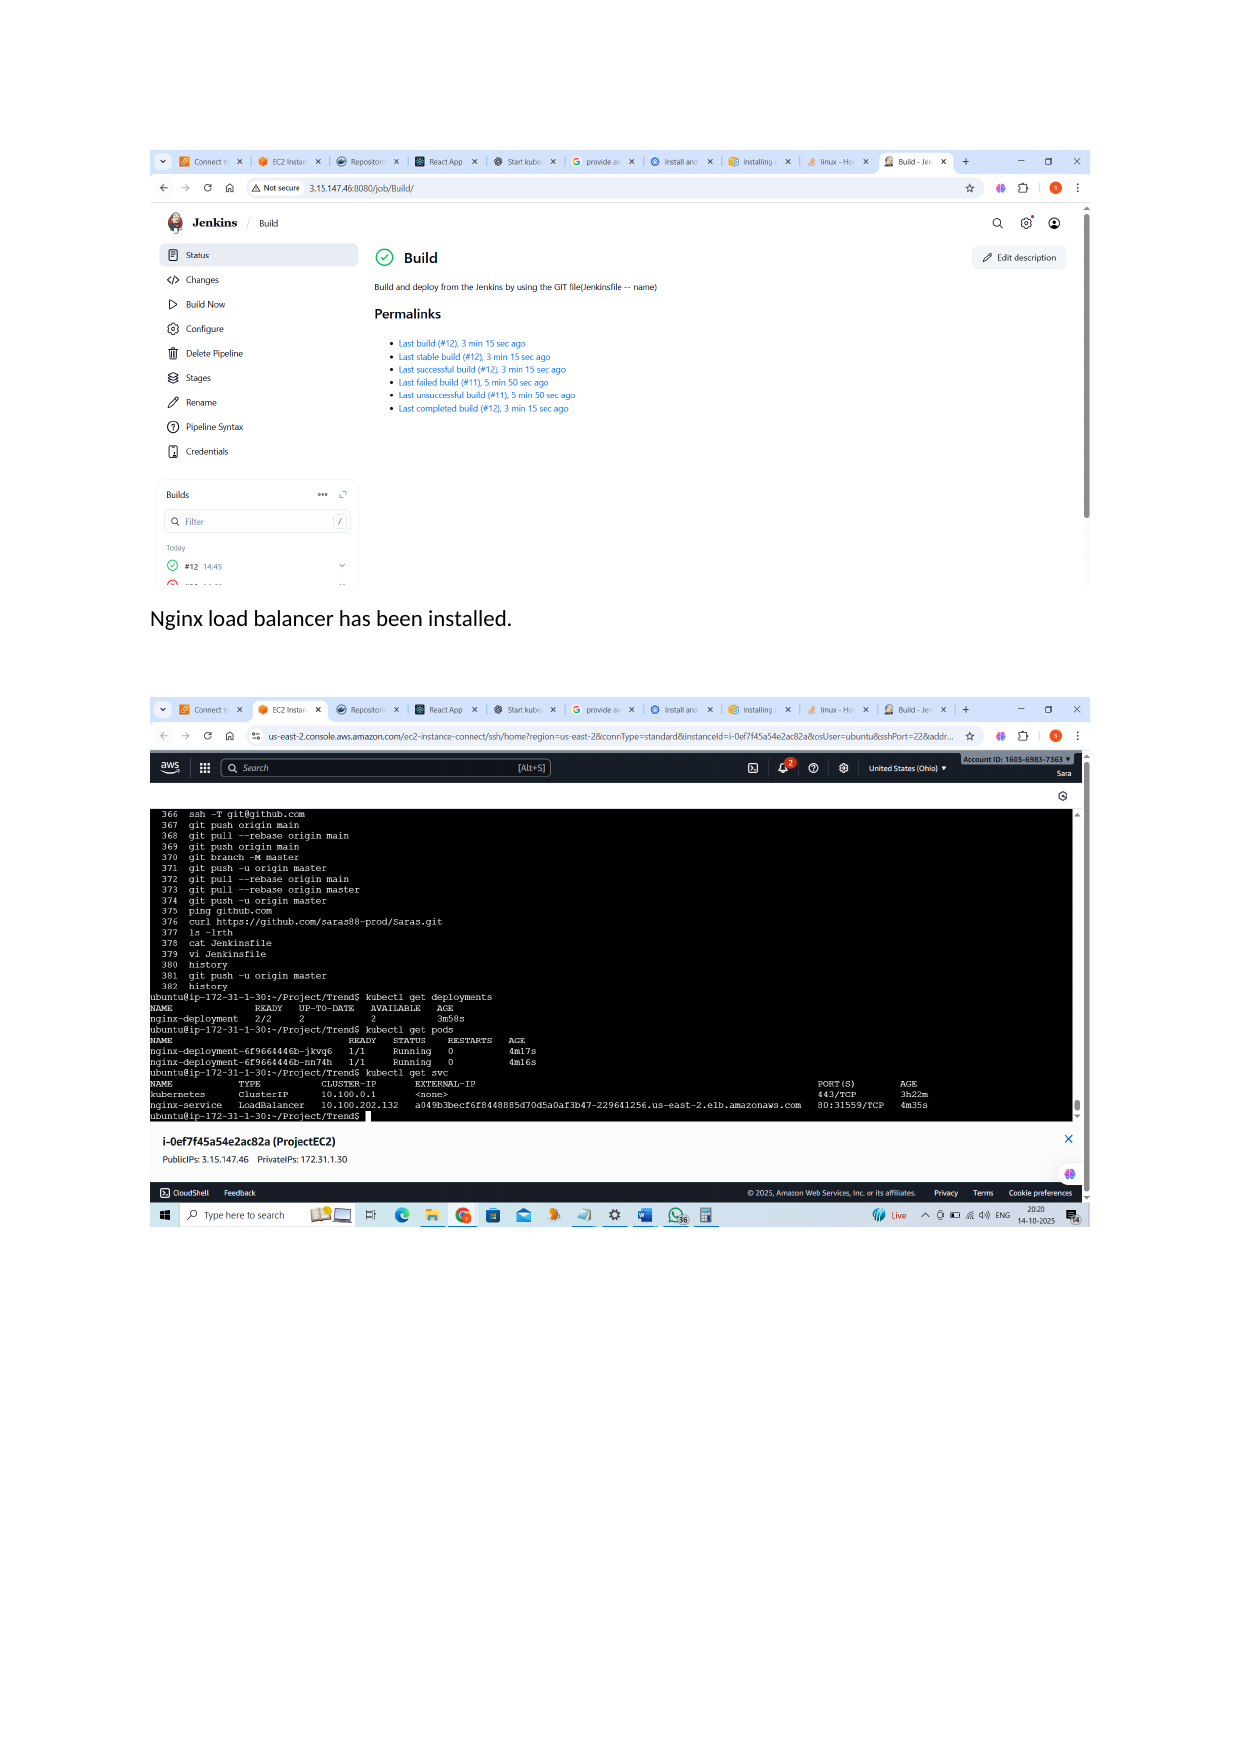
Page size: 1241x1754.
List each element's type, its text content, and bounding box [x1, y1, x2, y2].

picture [150, 697, 1091, 1227]
picture [150, 150, 1091, 585]
text Nginx load balancer has been installed. [150, 604, 1090, 632]
